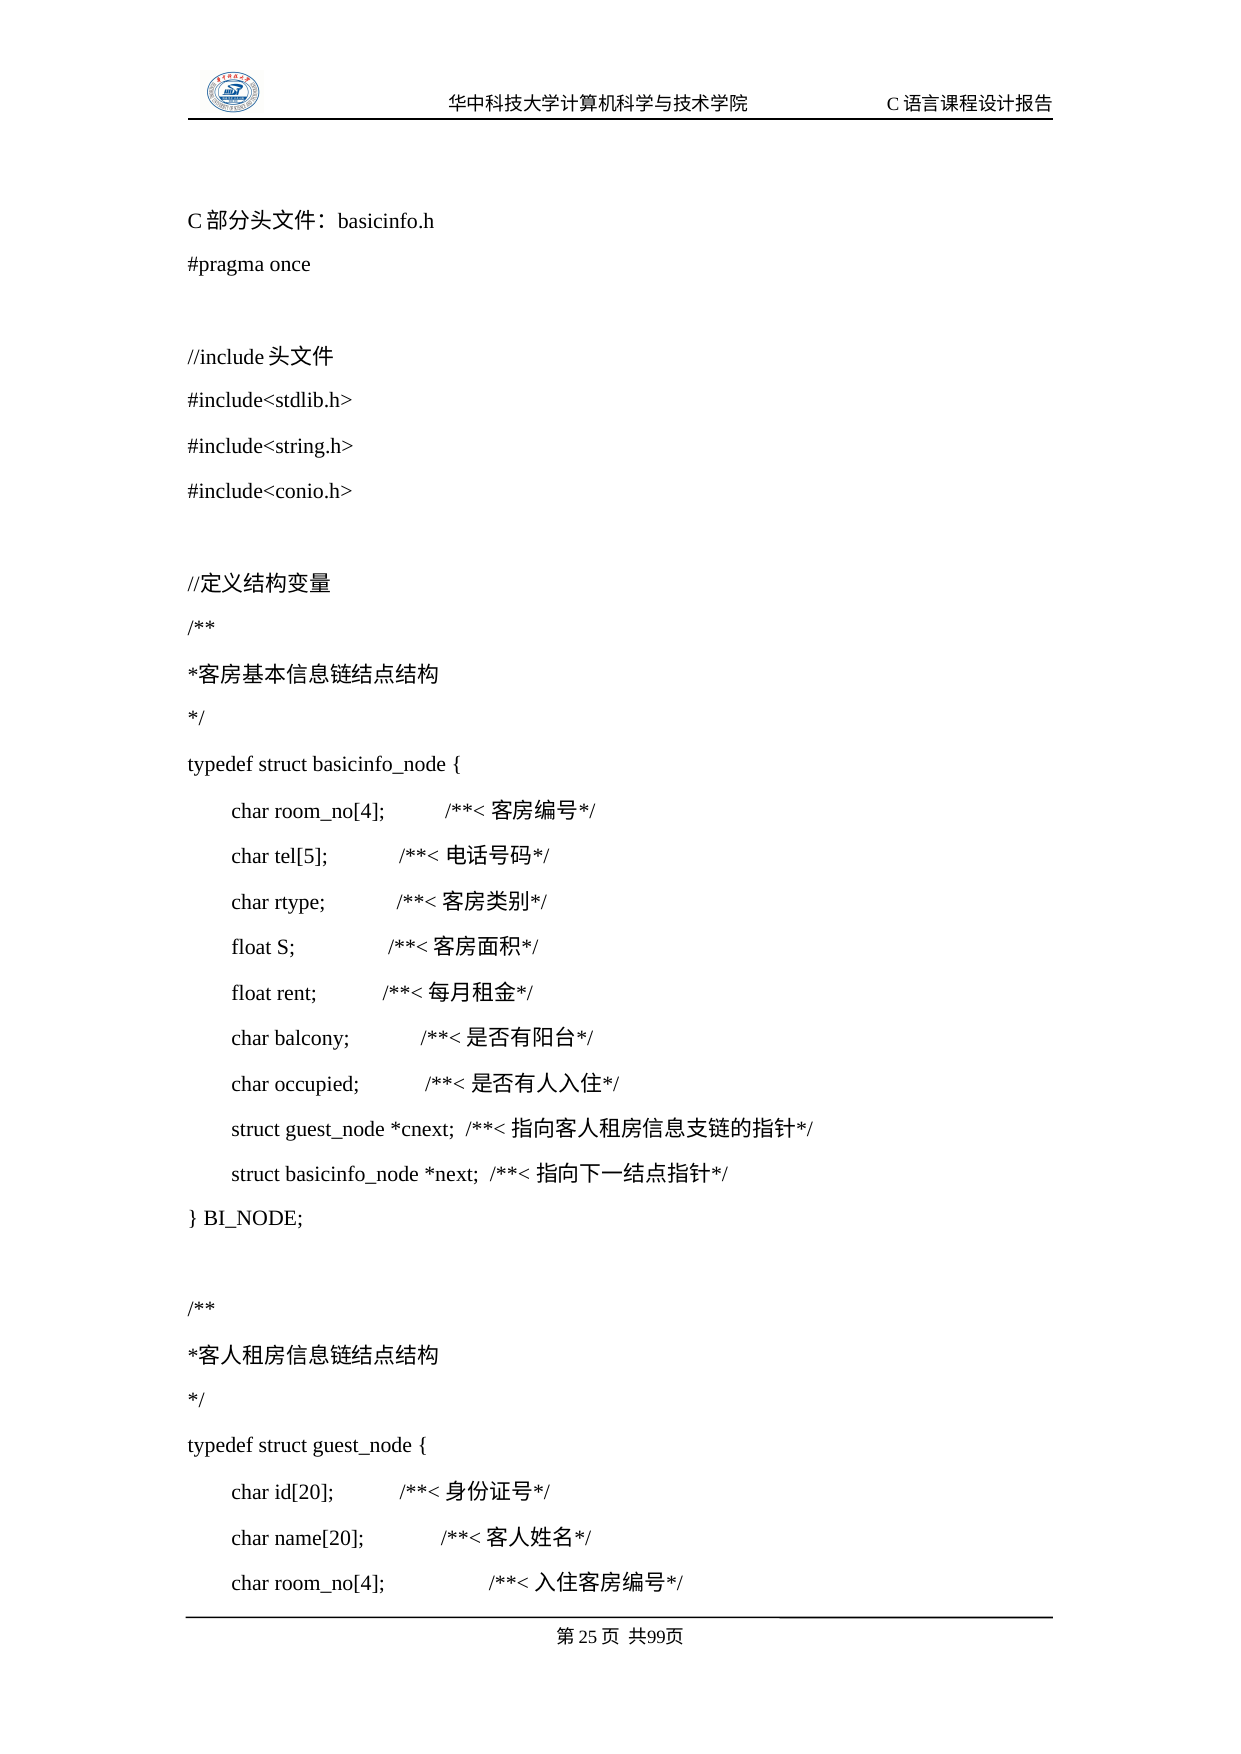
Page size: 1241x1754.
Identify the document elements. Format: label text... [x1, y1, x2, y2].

text #include<stdlib.h> [187, 377, 1053, 423]
picture [200, 70, 264, 113]
text } BI_NODE; [187, 1195, 1053, 1240]
text /** [187, 1286, 1053, 1331]
text #include<conio.h> [187, 468, 1053, 514]
text char id[20]; /**< 身份证号*/ [187, 1467, 1053, 1513]
text typedef struct basicinfo_node { [187, 741, 1053, 786]
text */ [187, 1377, 1053, 1422]
text char room_no[4]; /**< 入住客房编号*/ [187, 1558, 1053, 1604]
text #include<string.h> [187, 423, 1053, 468]
text */ [187, 695, 1053, 741]
text /** [187, 604, 1053, 650]
text #pragma once [187, 241, 1053, 287]
text char name[20]; /**< 客人姓名*/ [187, 1513, 1053, 1558]
text struct basicinfo_node *next; /**< 指向下一结点指针*/ [187, 1149, 1053, 1195]
text typedef struct guest_node { [187, 1422, 1053, 1467]
text //include头文件 [187, 332, 1053, 377]
text float rent; /**< 每月租金*/ [187, 968, 1053, 1013]
text *客房基本信息链结点结构 [187, 650, 1053, 695]
text float S; /**< 客房面积*/ [187, 922, 1053, 968]
text C部分头文件：basicinfo.h [187, 196, 1053, 241]
text char balcony; /**< 是否有阳台*/ [187, 1013, 1053, 1059]
text //定义结构变量 [187, 559, 1053, 604]
text *客人租房信息链结点结构 [187, 1331, 1053, 1377]
text char occupied; /**< 是否有人入住*/ [187, 1059, 1053, 1104]
text char rtype; /**< 客房类别*/ [187, 877, 1053, 922]
text char tel[5]; /**< 电话号码*/ [187, 832, 1053, 877]
text struct guest_node *cnext; /**< 指向客人租房信息支链的指针*/ [187, 1104, 1053, 1149]
text char room_no[4]; /**< 客房编号*/ [187, 786, 1053, 832]
